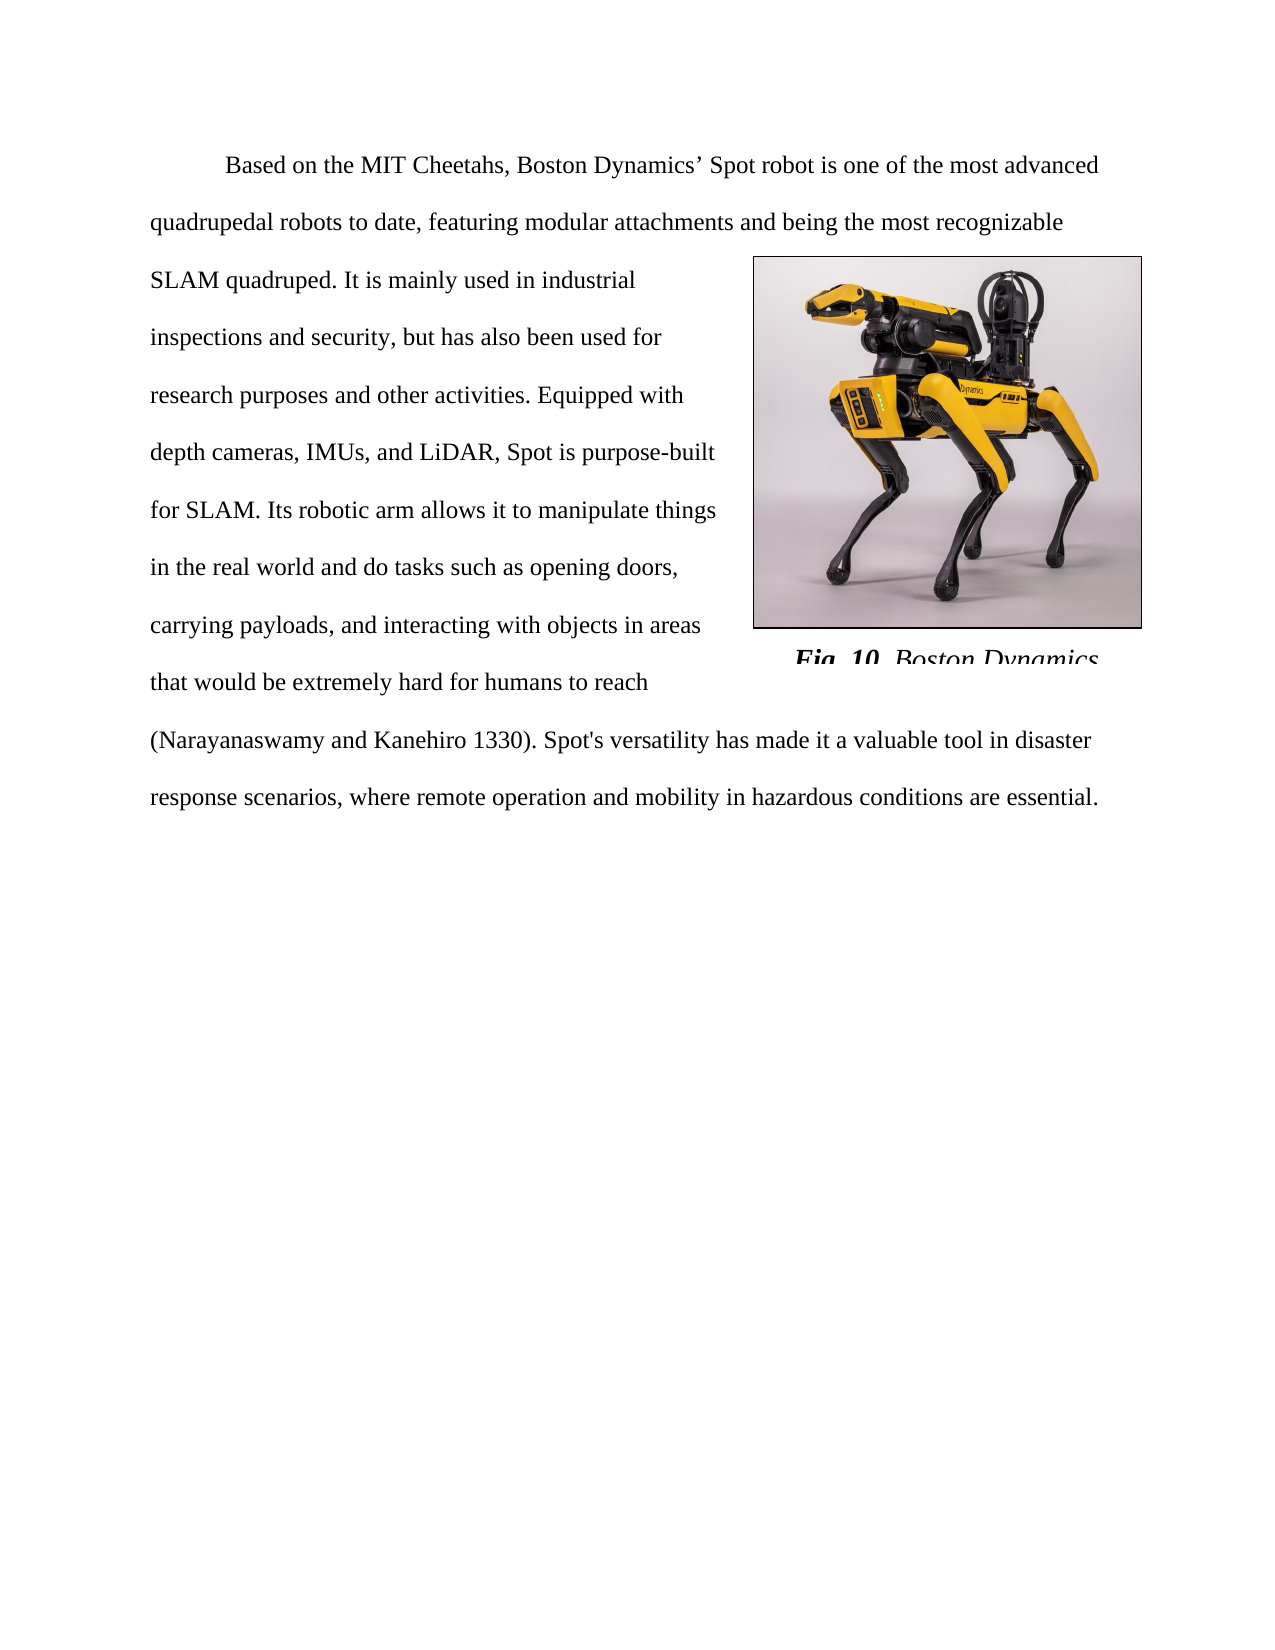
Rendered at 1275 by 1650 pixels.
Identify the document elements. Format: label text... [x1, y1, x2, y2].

text Based on the MIT Cheetahs, Boston Dynamics’ Spot robot is one of the most advanced quadrupedal robots to date, featuring modular attachments and being the most recognizable SLAM quadruped. It is mainly used in industrial inspections and security, but has also been used for research purposes and other activities. Equipped with depth cameras, IMUs, and LiDAR, Spot is purpose-built for SLAM. Its robotic arm allows it to manipulate things in the real world and do tasks such as opening doors, carrying payloads, and interacting with objects in areas that would be extremely hard for humans to reach (Narayanaswamy and Kanehiro 1330). Spot's versatility has made it a valuable tool in disaster response scenarios, where remote operation and mobility in hazardous conditions are essential. [150, 150, 1125, 811]
picture [754, 257, 1141, 627]
